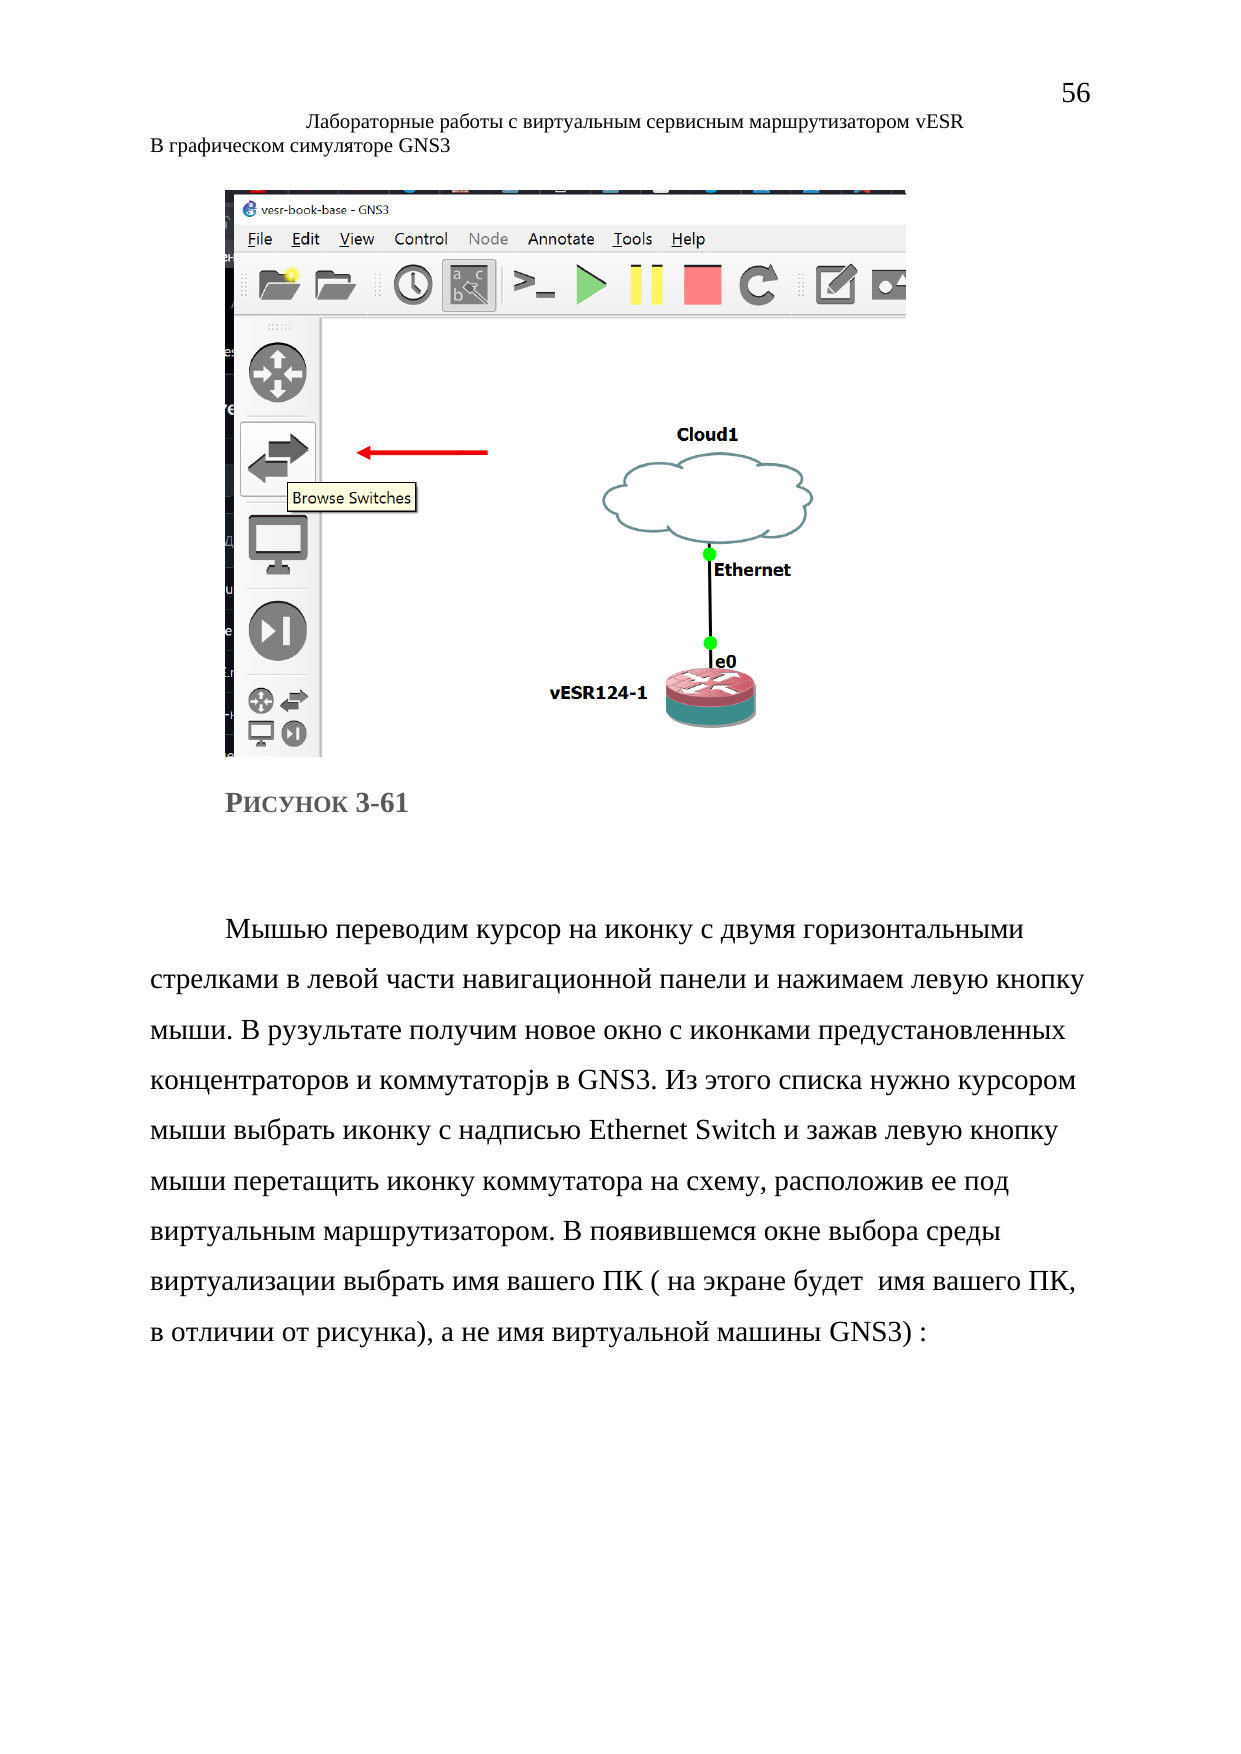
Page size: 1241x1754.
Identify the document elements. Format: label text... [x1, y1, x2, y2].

text Мышью переводим курсор на иконку с двумя горизонтальными стрелками в левой части навигационной панели и нажимаем левую кнопку мыши. В рузультате получим новое окно с иконками предустановленных концентраторов и коммутаторjв в GNS3. Из этого списка нужно курсором мыши выбрать иконку с надписью Ethernet Switch и зажав левую кнопку мыши перетащить иконку коммутатора на схему, расположив ее под виртуальным маршрутизатором. В появившемся окне выбора среды виртуализации выбрать имя вашего ПК ( на экране будет имя вашего ПК, в отличии от рисунка), а не имя виртуальной машины GNS3) : [150, 911, 1090, 1347]
picture [225, 190, 906, 757]
